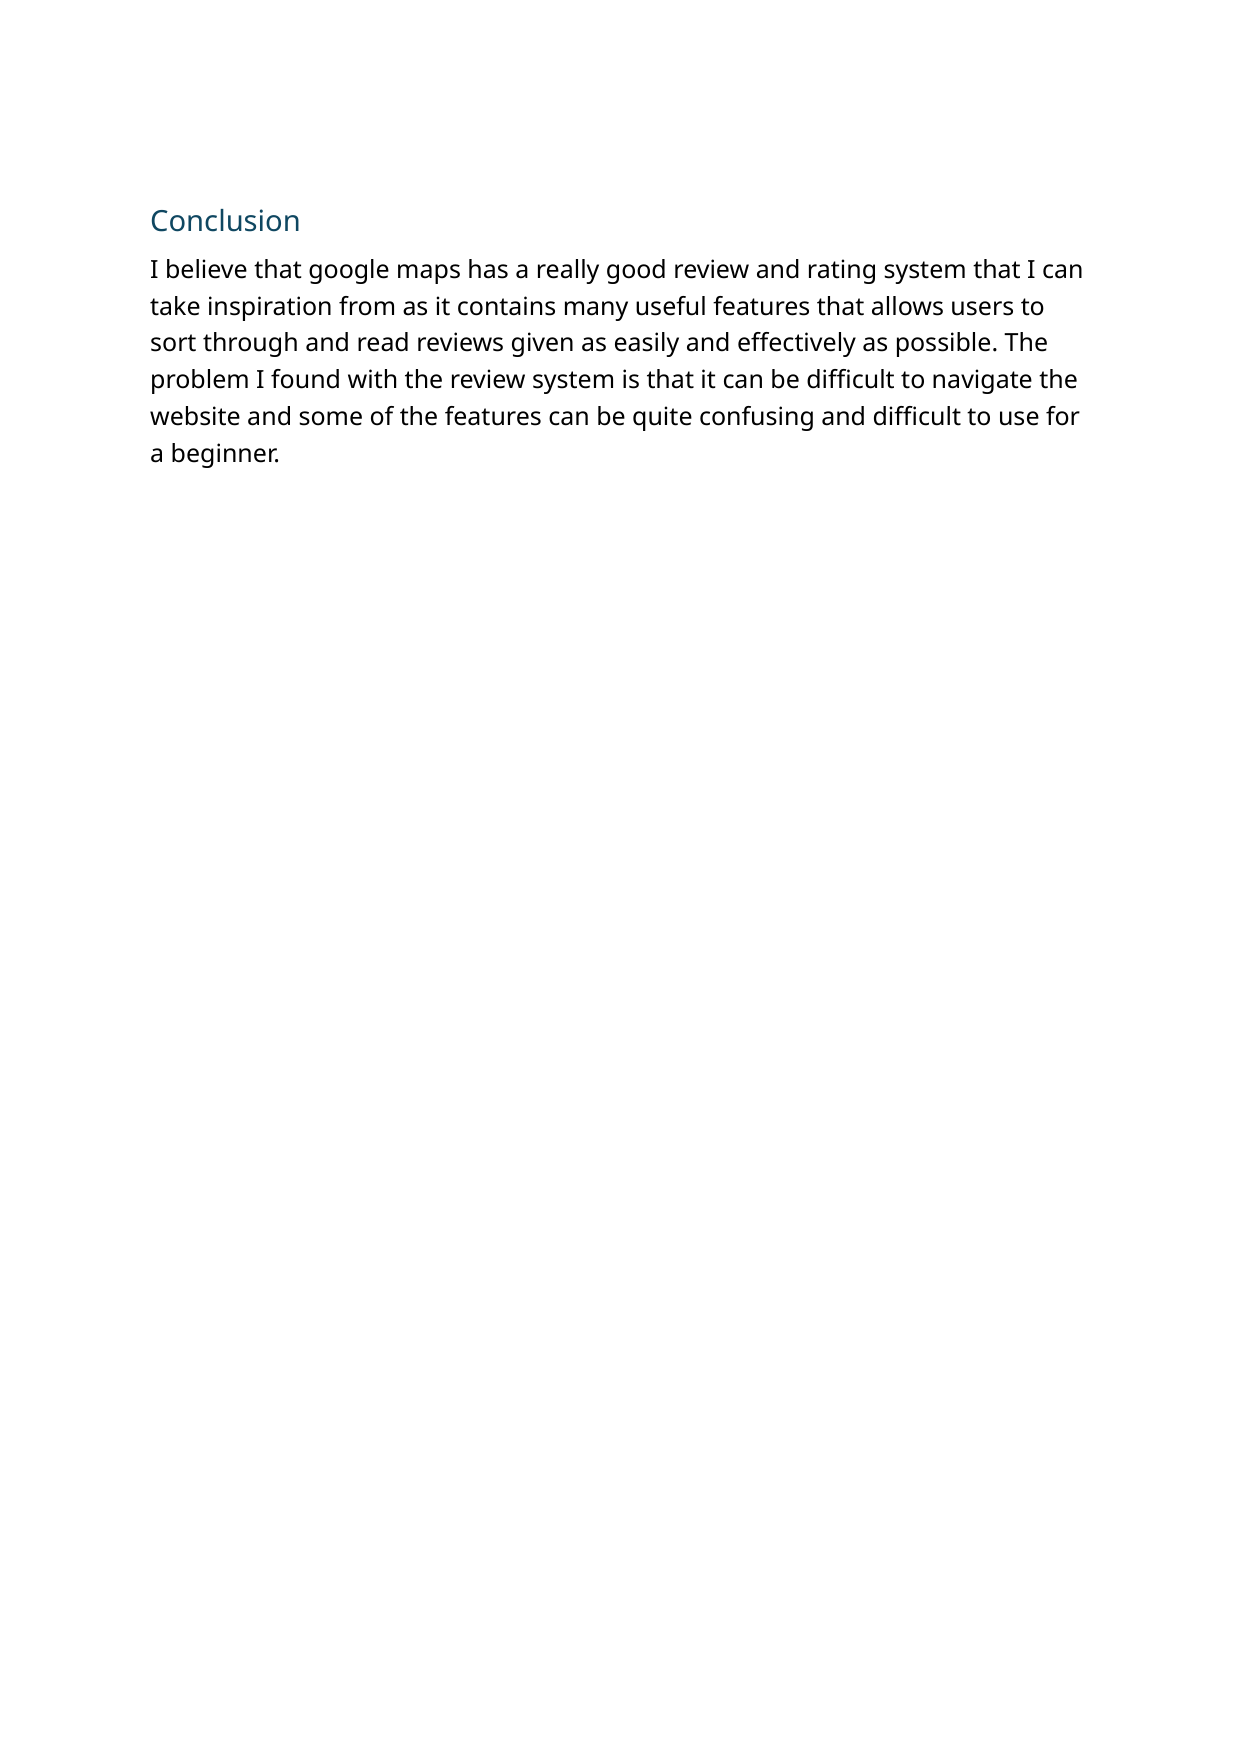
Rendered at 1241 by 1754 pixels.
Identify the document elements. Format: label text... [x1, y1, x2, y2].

text I believe that google maps has a really good review and rating system that I can take inspiration from as it contains many useful features that allows users to sort through and read reviews given as easily and effectively as possible. The problem I found with the review system is that it can be difficult to navigate the website and some of the features can be quite confusing and difficult to use for a beginner. [150, 252, 1090, 469]
subtitle Conclusion [150, 200, 1090, 240]
